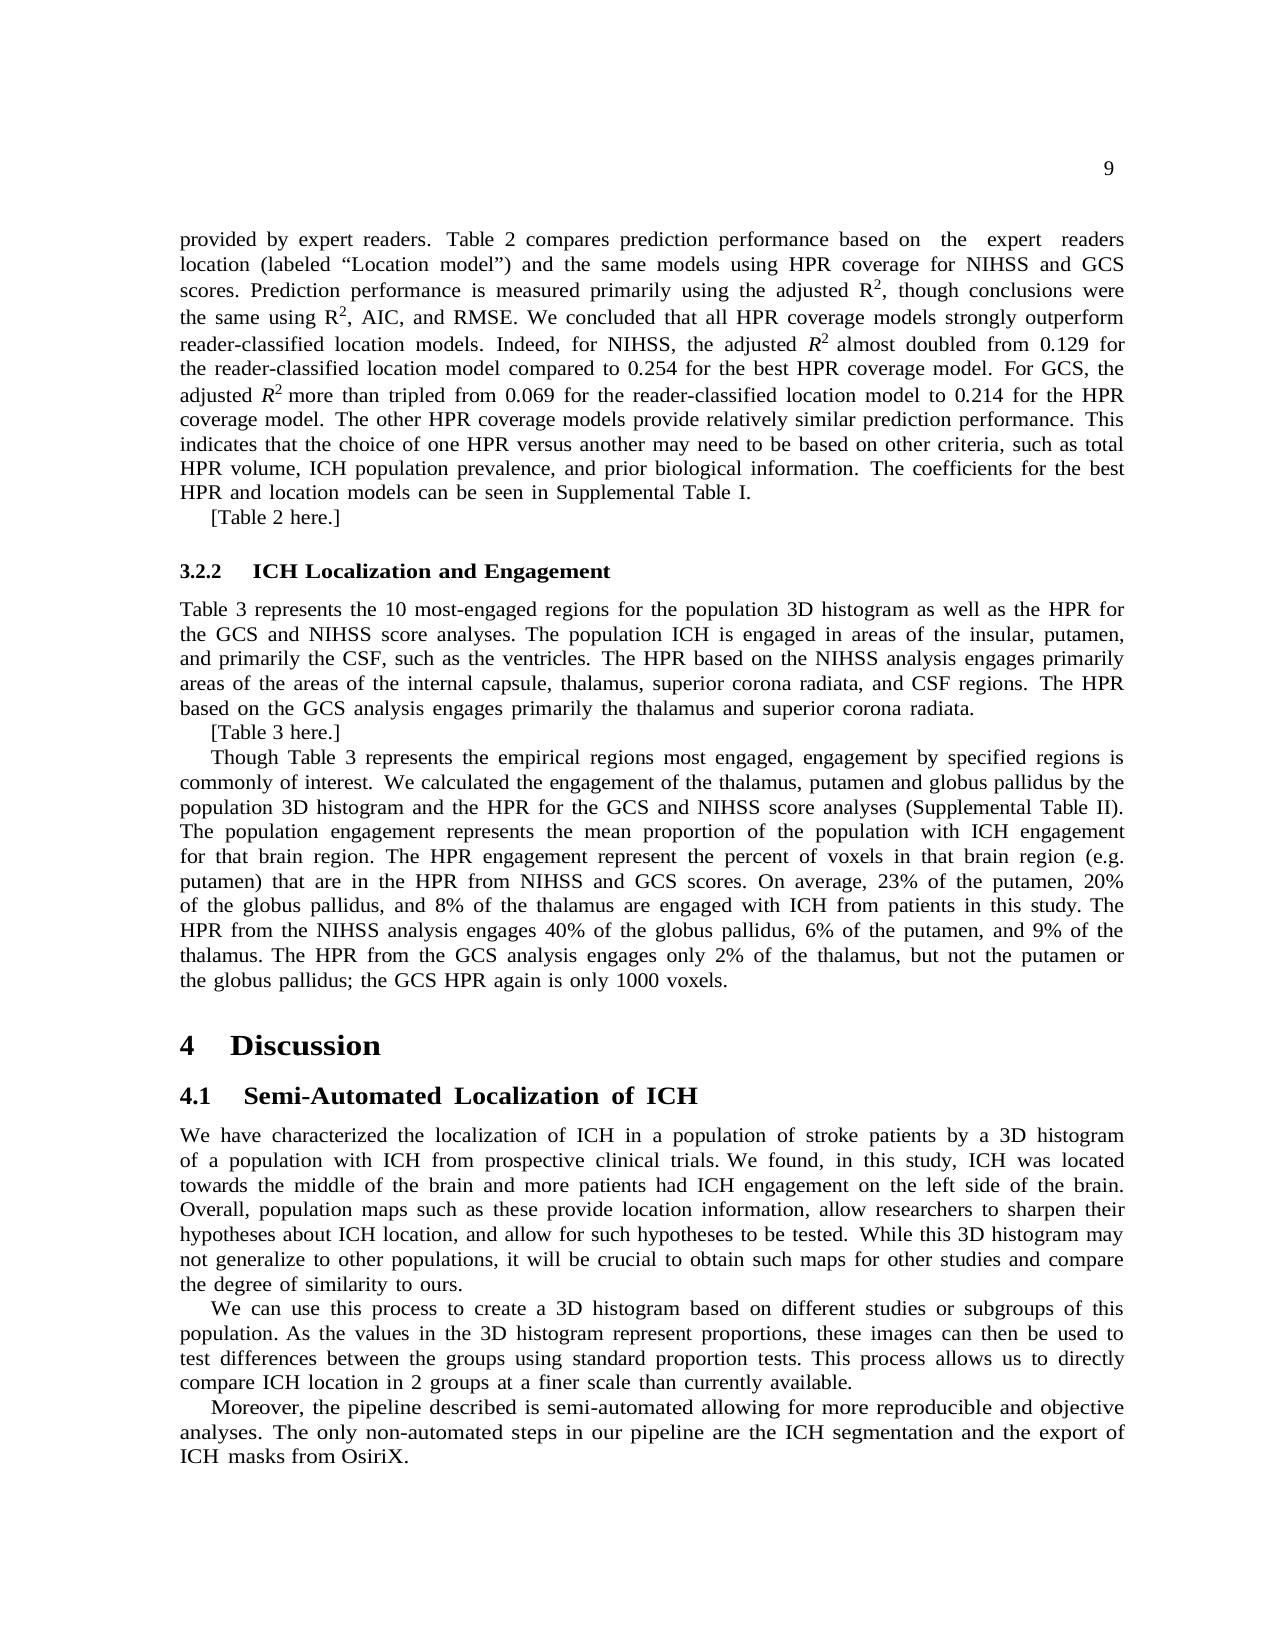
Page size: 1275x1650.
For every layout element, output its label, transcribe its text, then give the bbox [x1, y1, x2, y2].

text Moreover, the pipeline described is semi-automated allowing for more reproducible and objective analyses. The only non-automated steps in our pipeline are the ICH segmentation and the export of ICH masks from OsiriX. [179, 1395, 1125, 1468]
text [Table 2 here.] [211, 505, 1135, 529]
subtitle Discussion [179, 1028, 1135, 1061]
subtitle Semi-Automated Localization of ICH [179, 1081, 1135, 1110]
subtitle ICH Localization and Engagement [179, 558, 1135, 583]
text provided by expert readers. Table 2 compares prediction performance based on the expert readers location (labeled “Location model”) and the same models using HPR coverage for NIHSS and GCS scores. Prediction performance is measured primarily using the adjusted R2, though conclusions were the same using R2, AIC, and RMSE. We concluded that all HPR coverage models strongly outperform reader-classified location models. Indeed, for NIHSS, the adjusted R2 almost doubled from 0.129 for the reader-classified location model compared to 0.254 for the best HPR coverage model. For GCS, the adjusted R2 more than tripled from 0.069 for the reader-classified location model to 0.214 for the HPR coverage model. The other HPR coverage models provide relatively similar prediction performance. This indicates that the choice of one HPR versus another may need to be based on other criteria, such as total HPR volume, ICH population prevalence, and prior biological information. The coefficients for the best HPR and location models can be seen in Supplemental Table I. [179, 227, 1125, 504]
text We have characterized the localization of ICH in a population of stroke patients by a 3D histogram of a population with ICH from prospective clinical trials. We found, in this study, ICH was located towards the middle of the brain and more patients had ICH engagement on the left side of the brain. Overall, population maps such as these provide location information, allow researchers to sharpen their hypotheses about ICH location, and allow for such hypotheses to be tested. While this 3D histogram may not generalize to other populations, it will be crucial to obtain such maps for other studies and compare the degree of similarity to ours. [179, 1123, 1125, 1296]
text We can use this process to create a 3D histogram based on different studies or subgroups of this population. As the values in the 3D histogram represent proportions, these images can then be used to test differences between the groups using standard proportion tests. This process allows us to directly compare ICH location in 2 groups at a finer scale than currently available. [179, 1296, 1125, 1394]
text Though Table 3 represents the empirical regions most engaged, engagement by specified regions is commonly of interest. We calculated the engagement of the thalamus, putamen and globus pallidus by the population 3D histogram and the HPR for the GCS and NIHSS score analyses (Supplemental Table II). The population engagement represents the mean proportion of the population with ICH engagement for that brain region. The HPR engagement represent the percent of voxels in that brain region (e.g. putamen) that are in the HPR from NIHSS and GCS scores. On average, 23% of the putamen, 20% of the globus pallidus, and 8% of the thalamus are engaged with ICH from patients in this study. The HPR from the NIHSS analysis engages 40% of the globus pallidus, 6% of the putamen, and 9% of the thalamus. The HPR from the GCS analysis engages only 2% of the thalamus, but not the putamen or the globus pallidus; the GCS HPR again is only 1000 voxels. [179, 745, 1125, 992]
text [Table 3 here.] [211, 720, 1135, 744]
text Table 3 represents the 10 most-engaged regions for the population 3D histogram as well as the HPR for the GCS and NIHSS score analyses. The population ICH is engaged in areas of the insular, putamen, and primarily the CSF, such as the ventricles. The HPR based on the NIHSS analysis engages primarily areas of the areas of the internal capsule, thalamus, superior corona radiata, and CSF regions. The HPR based on the GCS analysis engages primarily the thalamus and superior corona radiata. [179, 597, 1125, 720]
